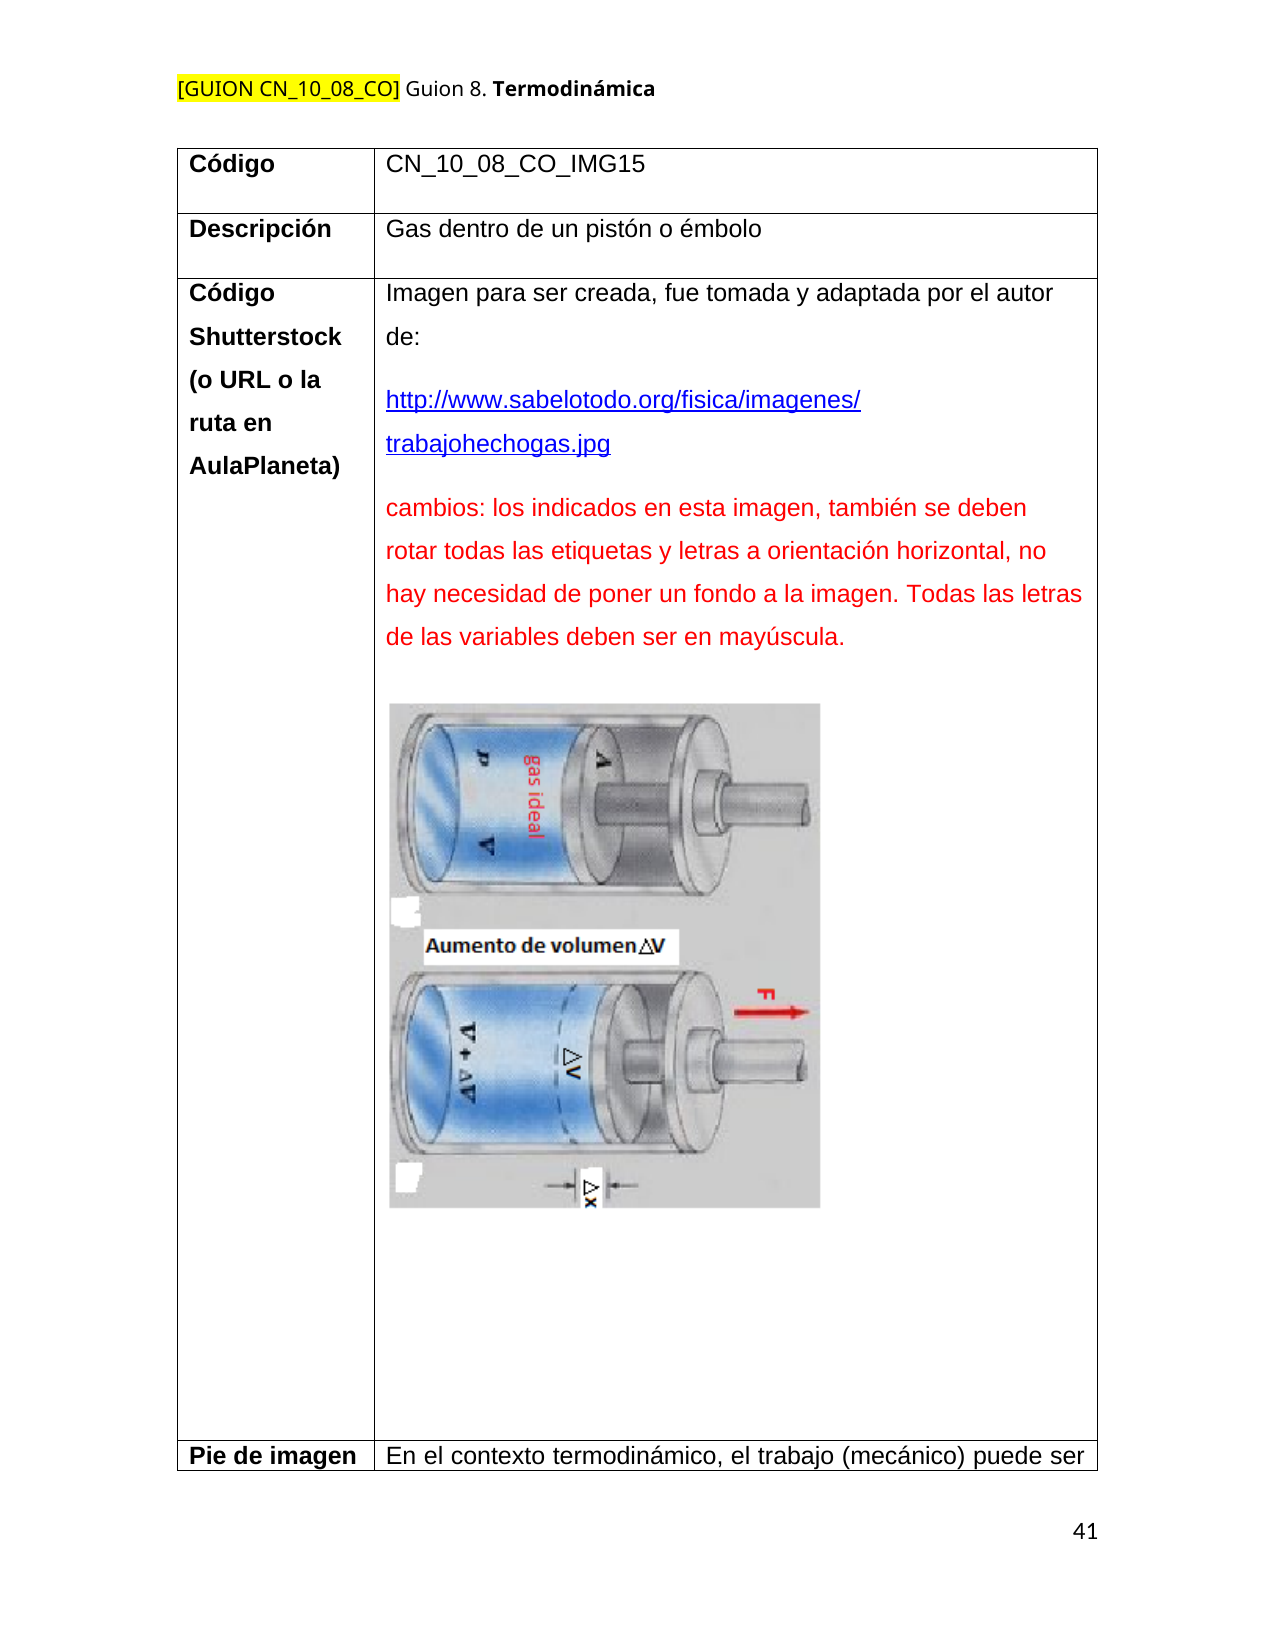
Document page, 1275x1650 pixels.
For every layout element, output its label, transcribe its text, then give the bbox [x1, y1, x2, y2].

picture [385, 685, 833, 1213]
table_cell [375, 1441, 1097, 1470]
table_cell Descripción [178, 214, 374, 277]
table_cell Gas dentro de un pistón o émbolo [375, 214, 1097, 277]
table_cell CN_10_08_CO_IMG15 [375, 149, 1097, 212]
table_cell Código [178, 149, 374, 212]
table_cell Pie de imagen [178, 1441, 374, 1470]
table_cell Código Shutterstock (o URL o la ruta en AulaPlaneta) [178, 279, 374, 1440]
table_cell Imagen para ser creada, fue tomada y adaptada por el autor de: http://www.sabelotodo.org/fisica/imagenes/trabajohechogas.jpg cambios: los indicados en esta imagen, también se deben rotar todas las etiquetas y letras a orientación horizontal, no hay necesidad de poner un fondo a la imagen. Todas las letras de las variables deben ser en mayúscula. [375, 279, 1097, 1440]
